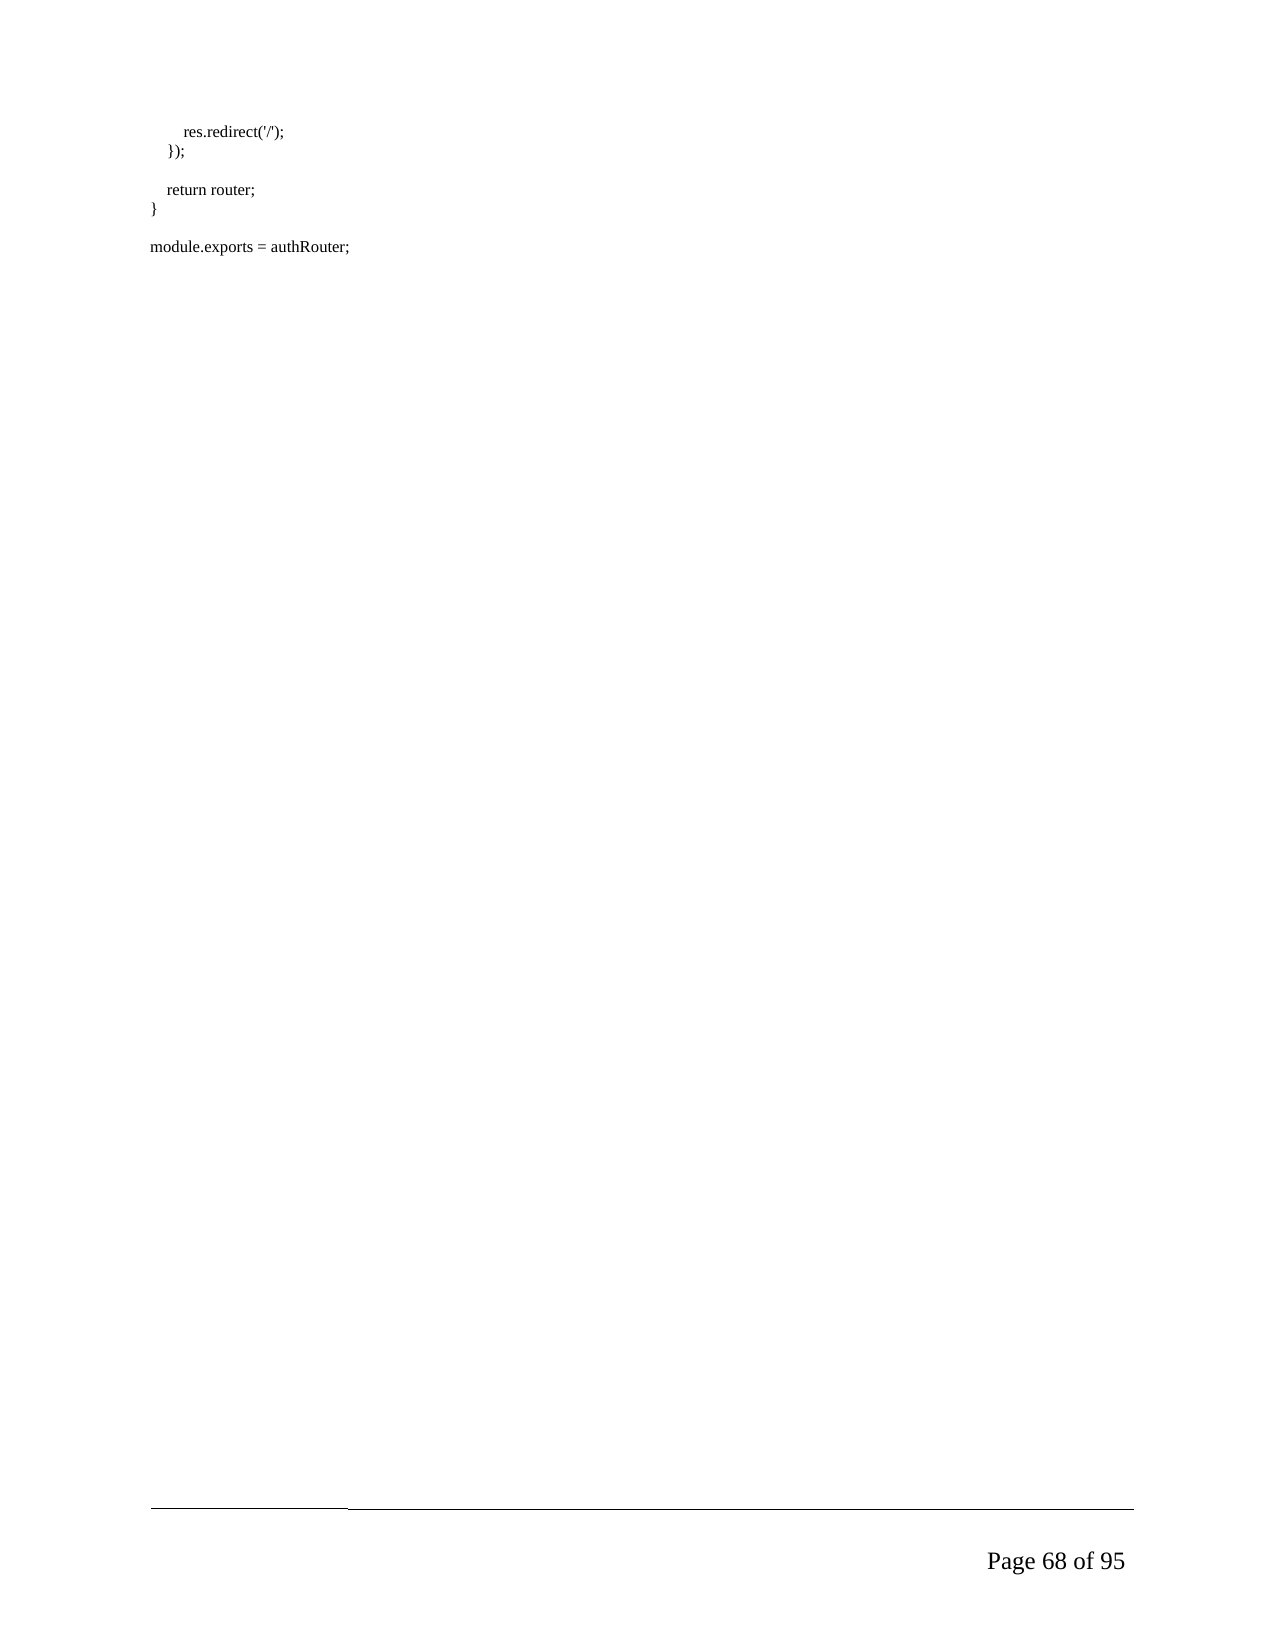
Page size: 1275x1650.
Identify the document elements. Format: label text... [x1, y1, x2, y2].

text } [150, 198, 1125, 218]
text }); [150, 141, 1125, 160]
text return router; [150, 179, 1125, 198]
text res.redirect('/'); [150, 122, 1125, 141]
text module.exports = authRouter; [150, 237, 1125, 256]
